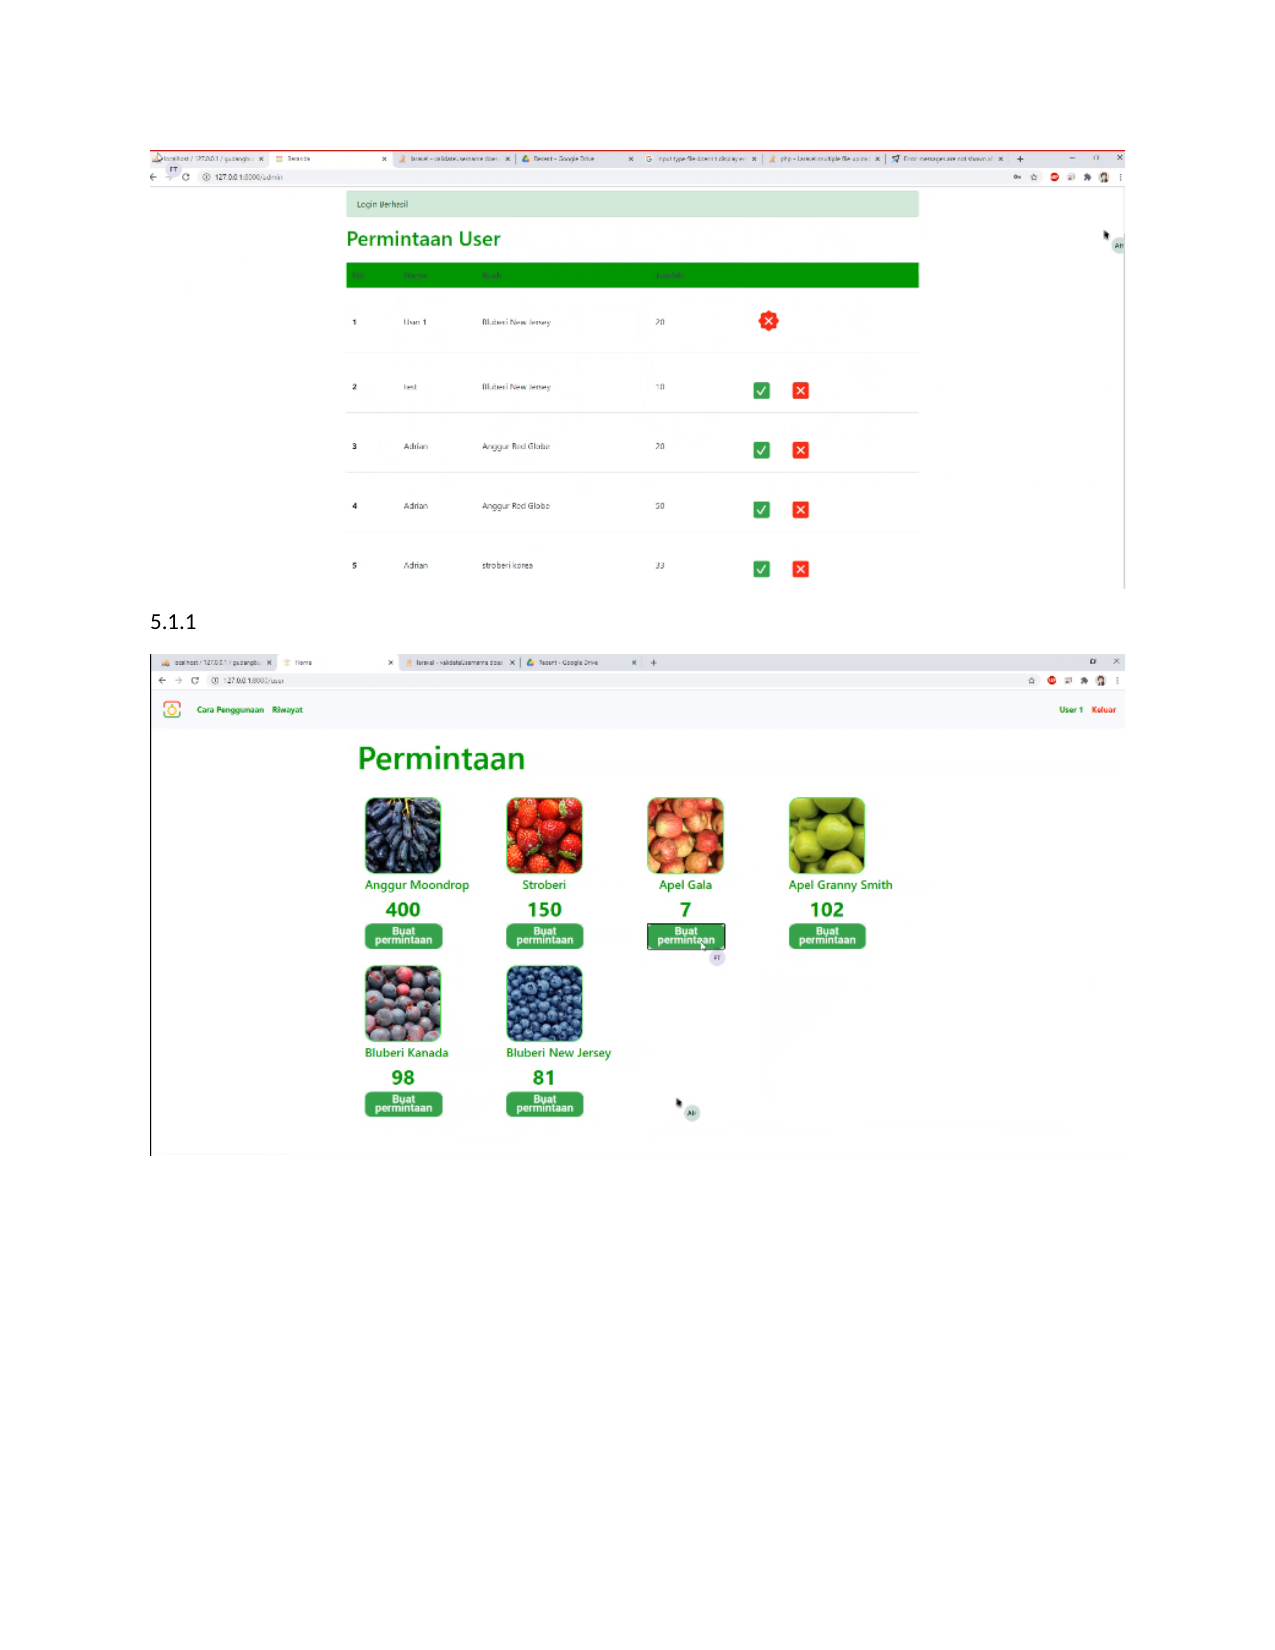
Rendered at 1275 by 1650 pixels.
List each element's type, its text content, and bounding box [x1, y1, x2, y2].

text 5.1.1 [150, 607, 1125, 636]
